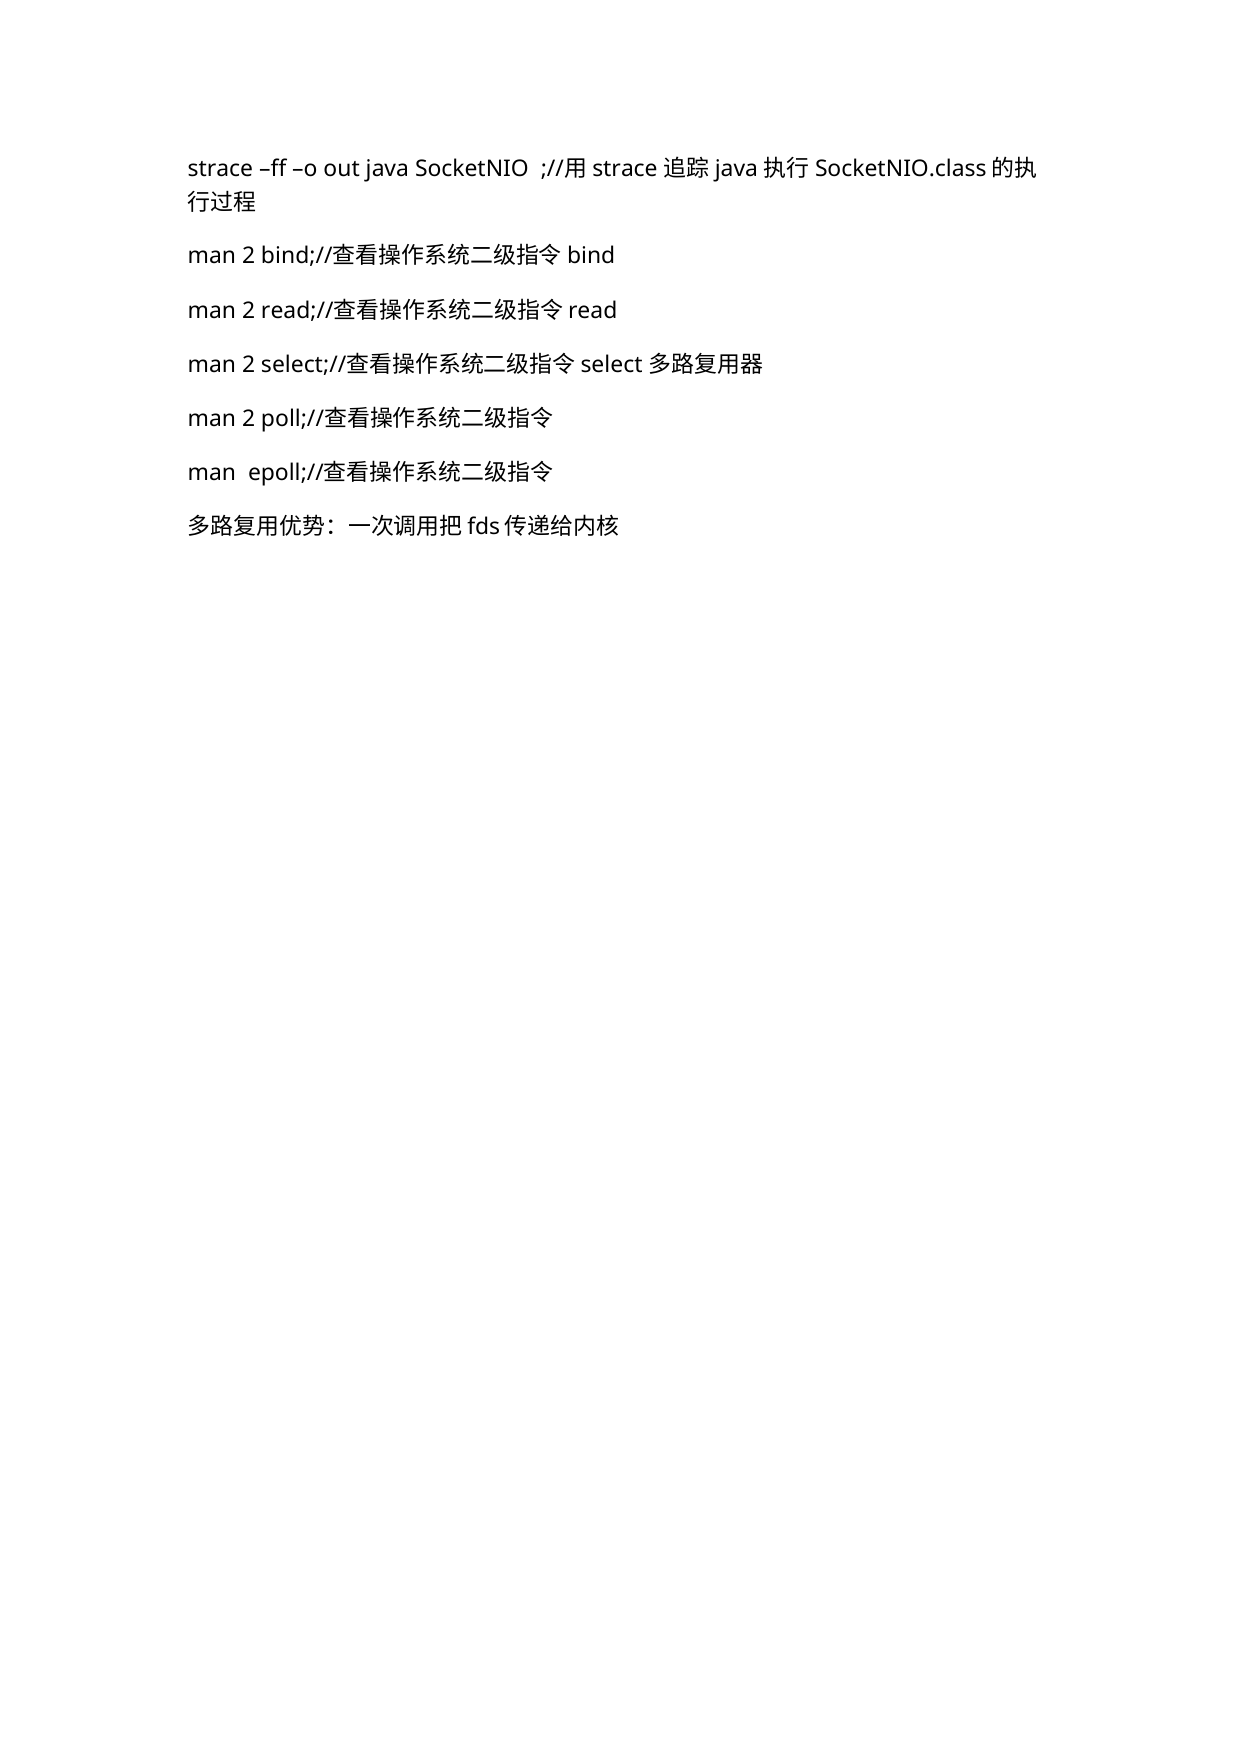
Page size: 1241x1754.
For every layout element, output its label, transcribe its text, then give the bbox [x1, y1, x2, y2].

text man 2 read;//查看操作系统二级指令 read [187, 292, 1053, 325]
text man 2 poll;//查看操作系统二级指令 [187, 400, 1053, 433]
text 多路复用优势：一次调用把fds传递给内核 [187, 508, 1053, 542]
text man epoll;//查看操作系统二级指令 [187, 454, 1053, 487]
text man 2 select;//查看操作系统二级指令 select 多路复用器 [187, 346, 1053, 379]
text man 2 bind;//查看操作系统二级指令 bind [187, 237, 1053, 271]
text strace –ff –o out java SocketNIO ;//用 strace 追踪 java 执行 SocketNIO.class的执行过程 [187, 150, 1053, 217]
